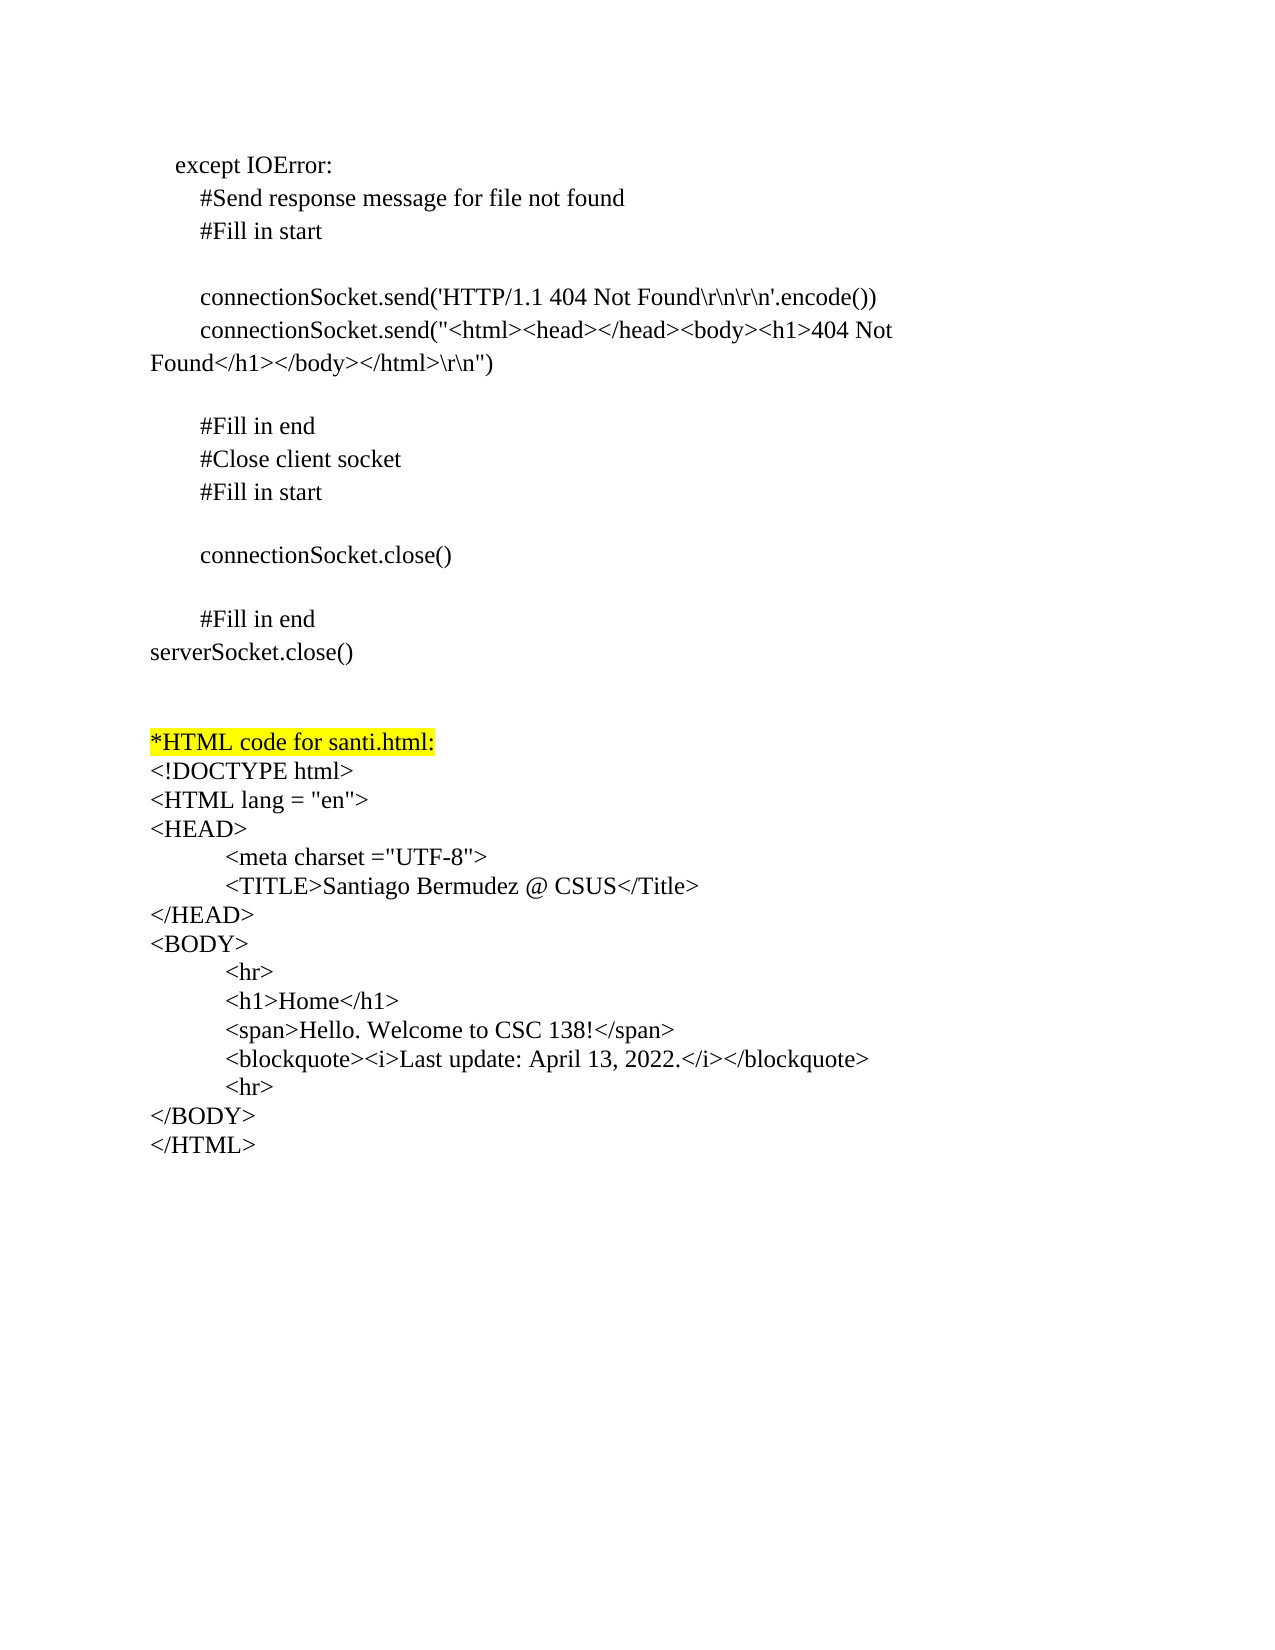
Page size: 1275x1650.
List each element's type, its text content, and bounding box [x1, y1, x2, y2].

text </HEAD> [150, 900, 1125, 929]
text <span>Hello. Welcome to CSC 138!</span> [150, 1015, 1125, 1044]
text #Send response message for file not found [150, 183, 1125, 212]
text <h1>Home</h1> [150, 986, 1125, 1015]
text <HTML lang = "en"> [150, 785, 1125, 814]
text <!DOCTYPE html> [150, 756, 1125, 785]
text </BODY> [150, 1101, 1125, 1130]
text <hr> [150, 957, 1125, 986]
text <blockquote><i>Last update: April 13, 2022.</i></blockquote> [150, 1044, 1125, 1072]
text #Fill in end [150, 411, 1125, 440]
text *HTML code for santi.html: [150, 727, 1125, 756]
text <HEAD> [150, 814, 1125, 842]
text #Close client socket [150, 444, 1125, 473]
text <hr> [150, 1072, 1125, 1101]
text #Fill in end [150, 604, 1125, 633]
text <meta charset ="UTF-8"> [150, 842, 1125, 871]
text <BODY> [150, 929, 1125, 957]
text connectionSocket.send('HTTP/1.1 404 Not Found\r\n\r\n'.encode()) [150, 282, 1125, 311]
text except IOError: [150, 150, 1125, 179]
text connectionSocket.send("<html><head></head><body><h1>404 Not Found</h1></body></html>\r\n") [150, 315, 1125, 377]
text #Fill in start [150, 477, 1125, 506]
text #Fill in start [150, 216, 1125, 245]
text <TITLE>Santiago Bermudez @ CSUS</Title> [150, 871, 1125, 900]
text connectionSocket.close() [150, 541, 1125, 569]
text </HTML> [150, 1130, 1125, 1159]
text serverSocket.close() [150, 637, 1125, 666]
